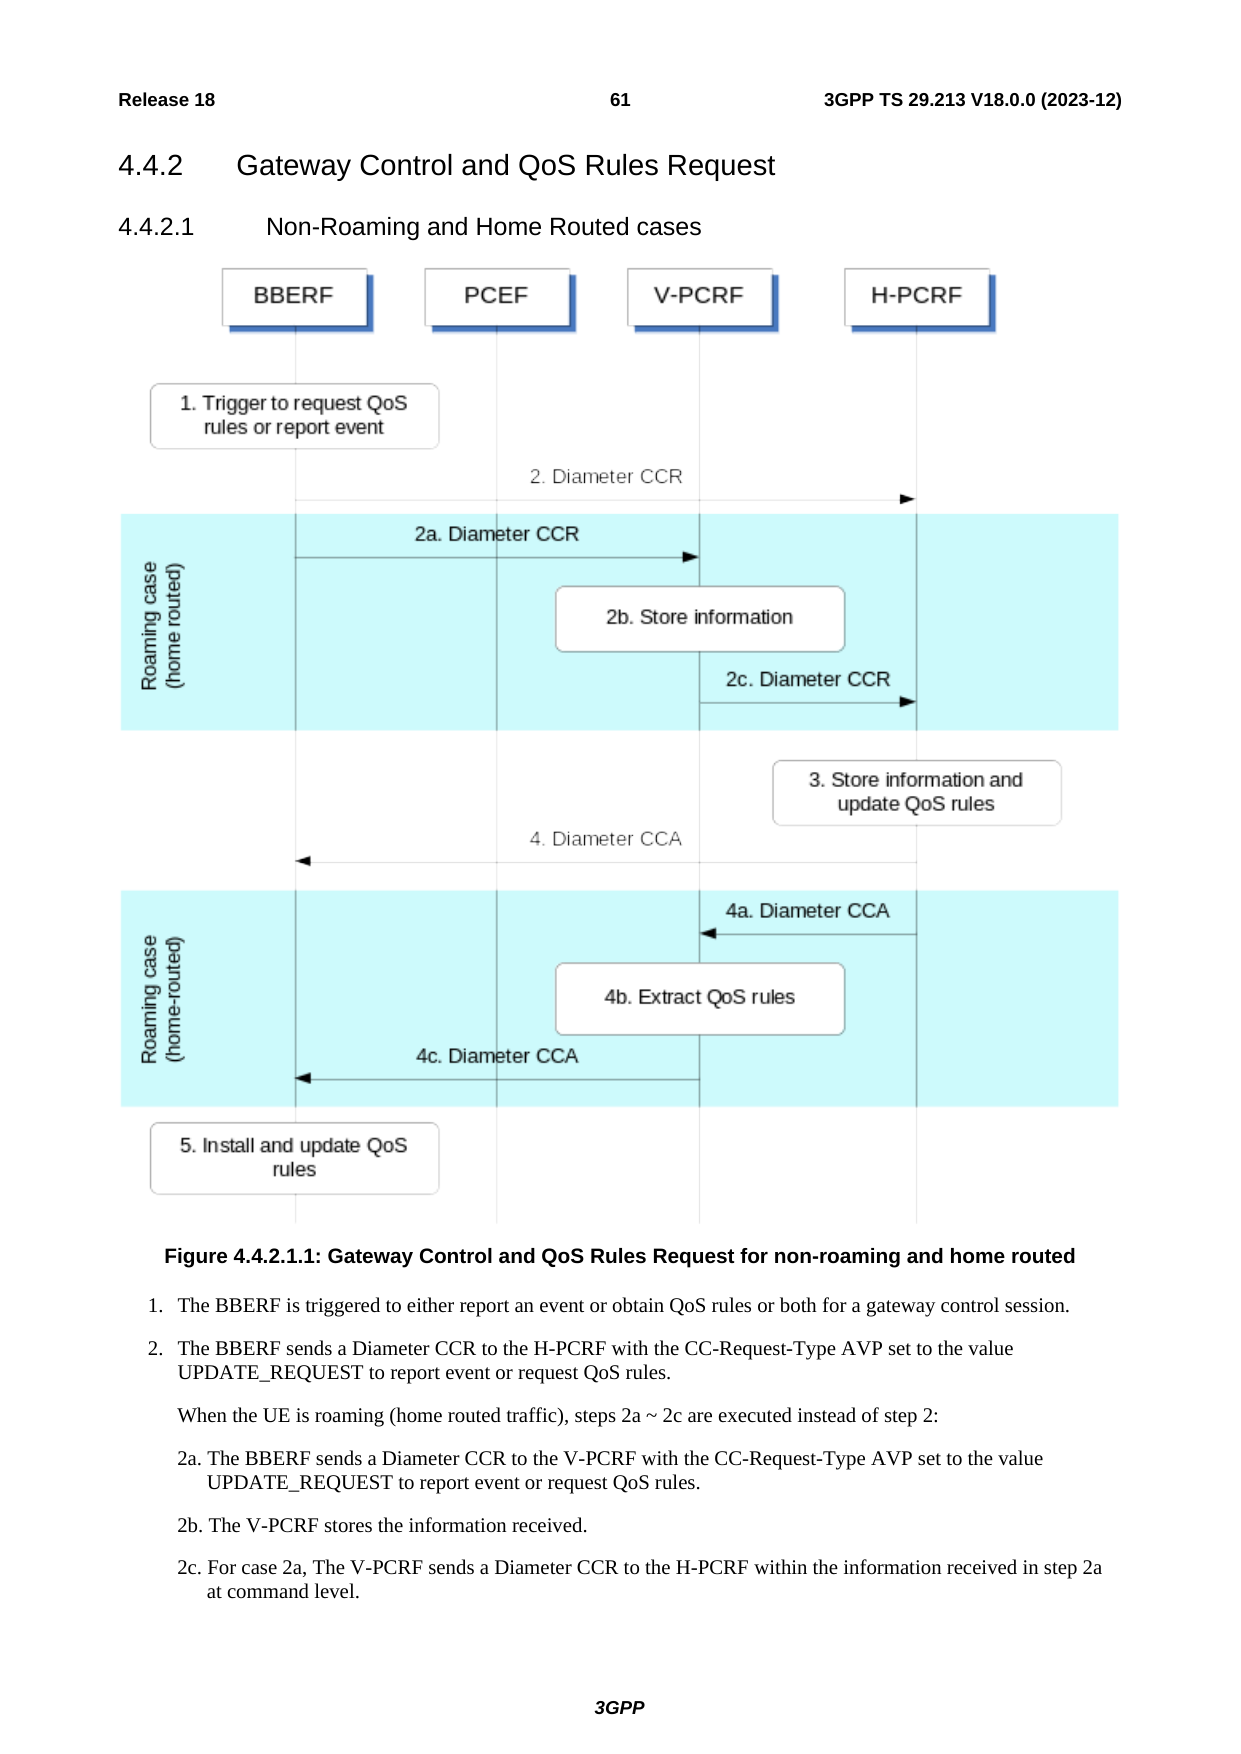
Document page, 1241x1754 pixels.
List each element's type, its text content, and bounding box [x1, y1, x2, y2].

text 2a. The BBERF sends a Diameter CCR to the V-PCRF with the CC-Request-Type AVP set to the value UPDATE_REQUEST to report event or request QoS rules. [177, 1446, 1122, 1494]
text 2b. The V-PCRF stores the information received. [177, 1512, 1122, 1537]
text 1. The BBERF is triggered to either report an event or obtain QoS rules or both for a gateway control session. [148, 1293, 1122, 1317]
text 2. The BBERF sends a Diameter CCR to the H-PCRF with the CC-Request-Type AVP set to the value UPDATE_REQUEST to report event or request QoS rules. [148, 1336, 1122, 1384]
text Figure 4.4.2.1.1: Gateway Control and QoS Rules Request for non-roaming and home routed [118, 1244, 1122, 1268]
subtitle 4.4.2 Gateway Control and QoS Rules Request [118, 147, 1122, 181]
subtitle .1 Non-Roaming and Home Routed cases [118, 212, 1122, 241]
text 2c. For case , The V-PCRF sends a Diameter CCR to the H-PCRF within the information received in step at command level. [177, 1555, 1122, 1603]
text When the UE is roaming (home routed traffic), steps 2a ~ 2c are executed instead of step 2: [177, 1403, 1122, 1427]
